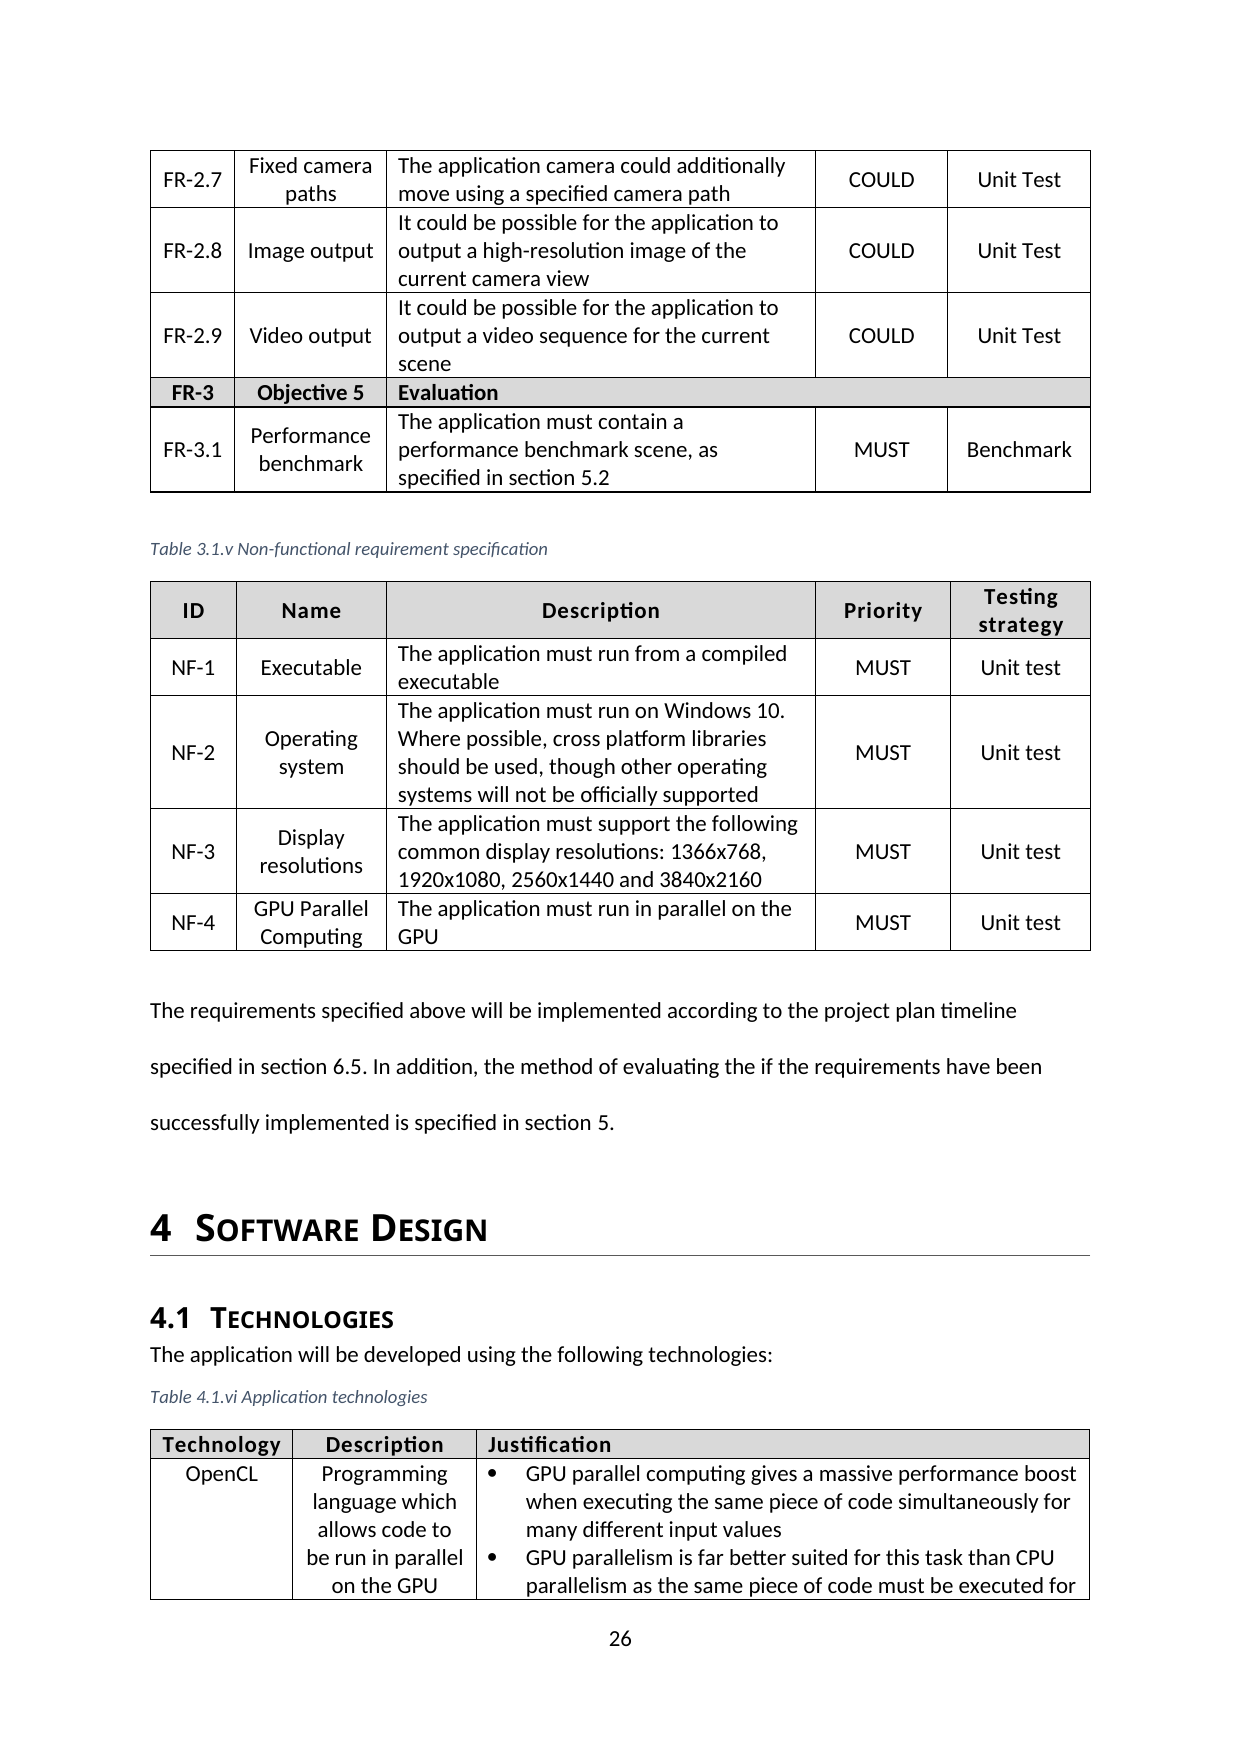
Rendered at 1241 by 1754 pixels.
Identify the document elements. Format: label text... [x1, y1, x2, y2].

table_cell Operating system [237, 696, 386, 808]
table_cell Display resolutions [237, 809, 386, 893]
table_cell Unit Test [948, 293, 1090, 377]
table_cell Unit test [951, 894, 1090, 950]
table_cell Evaluation [387, 378, 1090, 406]
table_header ID [151, 582, 236, 638]
table_header Priority [816, 582, 950, 638]
table_header Description [293, 1430, 476, 1458]
table_cell The application must run on Windows 10. Where possible, cross platform libraries should be used, though other operating systems will not be officially supported [387, 696, 815, 808]
table_cell NF-1 [151, 639, 236, 695]
table_cell Unit test [951, 639, 1090, 695]
table_cell FR-2.9 [151, 293, 234, 377]
table_cell COULD [816, 293, 947, 377]
table_cell Fixed camera paths [235, 151, 386, 207]
table_cell The application must run in parallel on the GPU [387, 894, 815, 950]
table_cell MUST [816, 809, 950, 893]
table_cell Benchmark [948, 408, 1090, 491]
table_cell COULD [816, 151, 947, 207]
table_header Name [237, 582, 386, 638]
table_cell MUST [816, 639, 950, 695]
table_cell MUST [816, 408, 947, 491]
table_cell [477, 1459, 1089, 1599]
table_cell MUST [816, 894, 950, 950]
table_cell The application must run from a compiled executable [387, 639, 815, 695]
subtitle Software Design [150, 1202, 1090, 1255]
table_cell The application camera could additionally move using a specified camera path [387, 151, 815, 207]
table_cell It could be possible for the application to output a high-resolution image of the current camera view [387, 208, 815, 292]
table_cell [293, 1459, 476, 1599]
table_cell GPU Parallel Computing [237, 894, 386, 950]
table_cell FR-2.8 [151, 208, 234, 292]
table_cell Video output [235, 293, 386, 377]
table_cell Unit Test [948, 208, 1090, 292]
table_cell Unit Test [948, 151, 1090, 207]
table_cell COULD [816, 208, 947, 292]
table_cell Performance benchmark [235, 408, 386, 491]
table_cell Executable [237, 639, 386, 695]
table_cell FR-3 [151, 378, 234, 406]
table_cell FR-2.7 [151, 151, 234, 207]
table_header Testing strategy [951, 582, 1090, 638]
table_cell The application must support the following common display resolutions: 1366x768, 1920x1080, 2560x1440 and 3840x2160 [387, 809, 815, 893]
table_header Justification [477, 1430, 1089, 1458]
table_cell Objective 5 [235, 378, 386, 406]
table_cell MUST [816, 696, 950, 808]
text The application will be developed using the following technologies: [150, 1340, 1090, 1368]
table_cell The application must contain a performance benchmark scene, as specified in section 5.2 [387, 408, 815, 491]
subtitle Technologies [150, 1297, 1090, 1337]
table_cell NF-4 [151, 894, 236, 950]
table_header Technology [151, 1430, 292, 1458]
table_cell OpenCL [151, 1459, 292, 1599]
table_cell FR-3.1 [151, 408, 234, 491]
table_cell Image output [235, 208, 386, 292]
table_cell Unit test [951, 696, 1090, 808]
text The requirements specified above will be implemented according to the project plan timeline specified in section 6.5. In addition, the method of evaluating the if the requirements have been successfully implemented is specified in section 5. [150, 996, 1090, 1136]
table_cell Unit test [951, 809, 1090, 893]
table_cell NF-2 [151, 696, 236, 808]
table_cell It could be possible for the application to output a video sequence for the current scene [387, 293, 815, 377]
table_header Description [387, 582, 815, 638]
table_cell NF-3 [151, 809, 236, 893]
